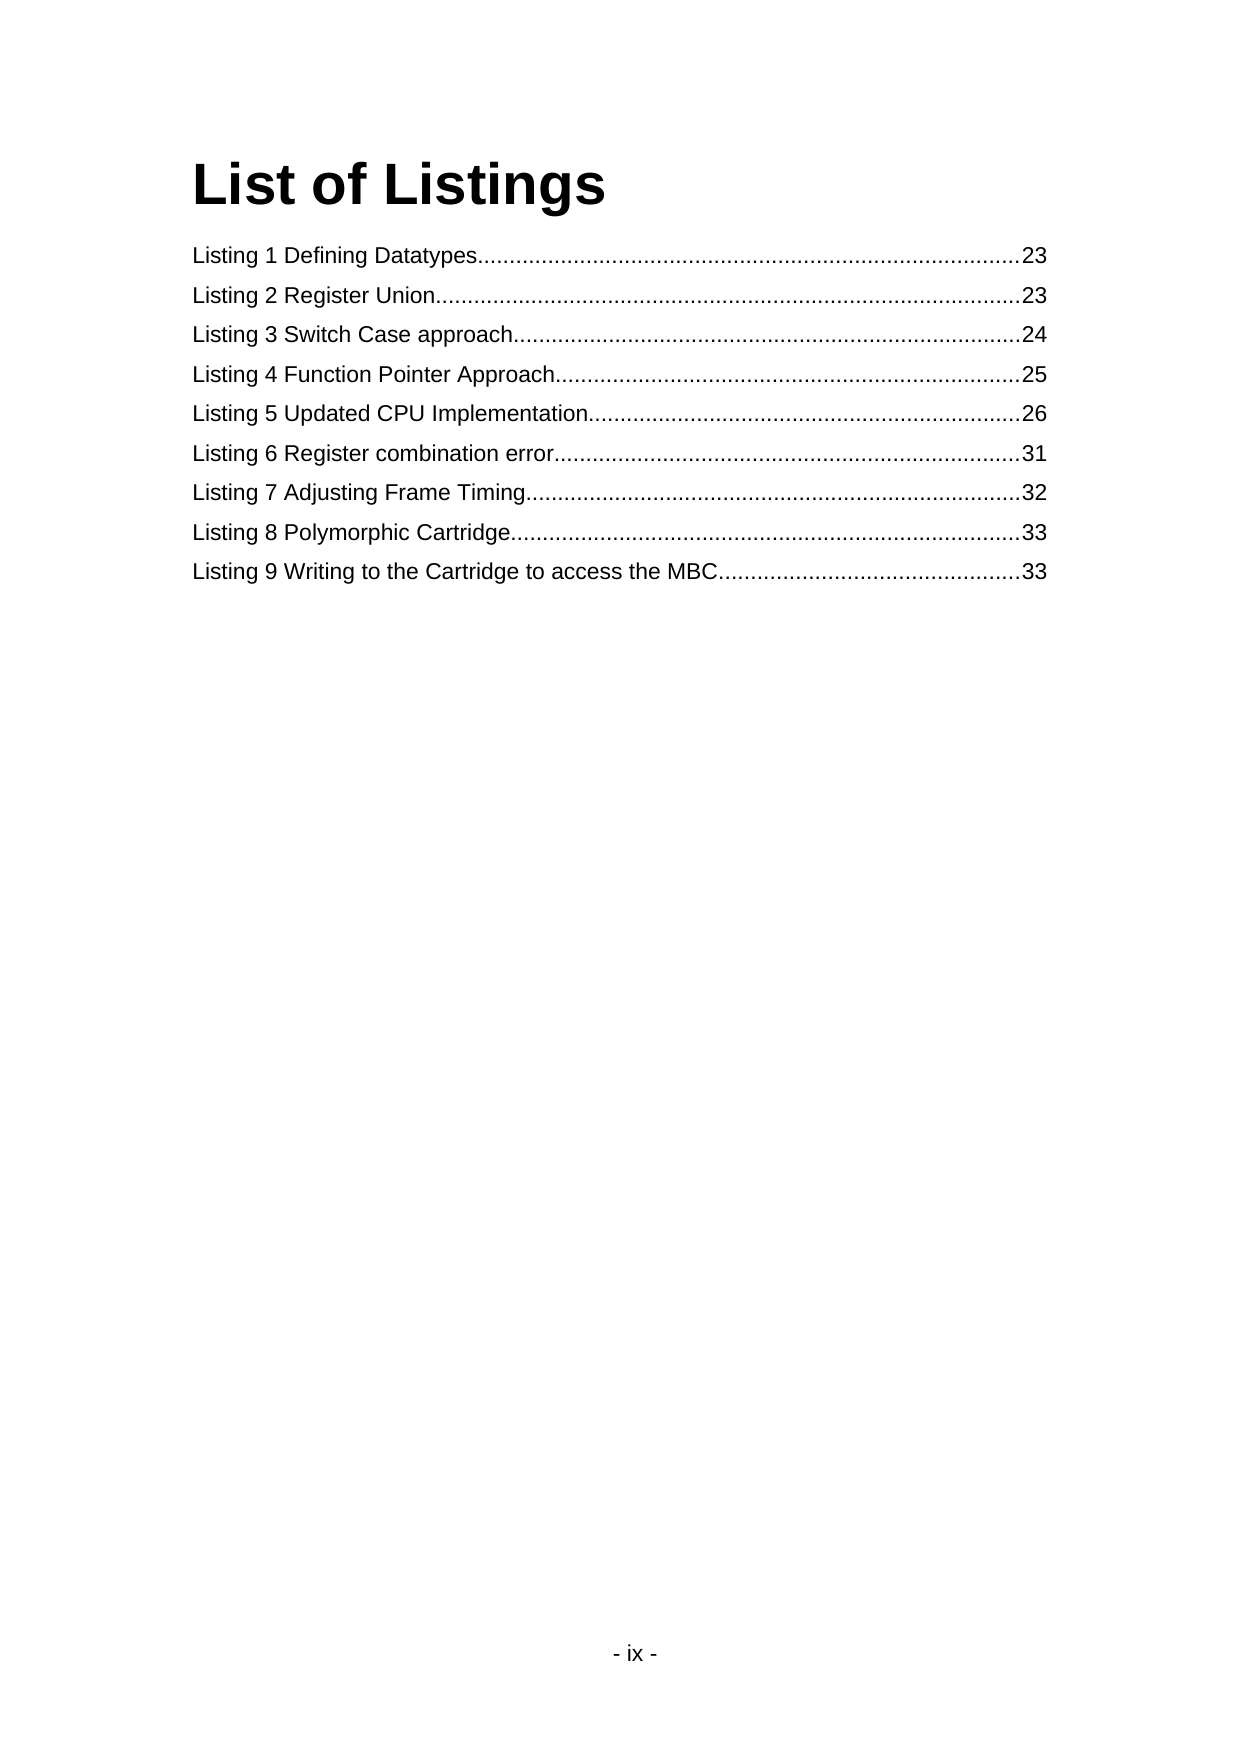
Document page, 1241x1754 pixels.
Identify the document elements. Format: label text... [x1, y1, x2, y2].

text Listing 4 Function Pointer Approach 25 [192, 361, 1048, 387]
text Listing 8 Polymorphic Cartridge 33 [192, 519, 1048, 545]
subtitle List of Listings [192, 150, 1048, 217]
text Listing 1 Defining Datatypes 23 [192, 242, 1048, 269]
text Listing 5 Updated CPU Implementation 26 [192, 400, 1048, 427]
text Listing 3 Switch Case approach 24 [192, 321, 1048, 348]
text Listing 2 Register Union 23 [192, 282, 1048, 308]
text Listing 9 Writing to the Cartridge to access the MBC 33 [192, 558, 1048, 585]
text Listing 6 Register combination error 31 [192, 440, 1048, 466]
text Listing 7 Adjusting Frame Timing 32 [192, 479, 1048, 506]
